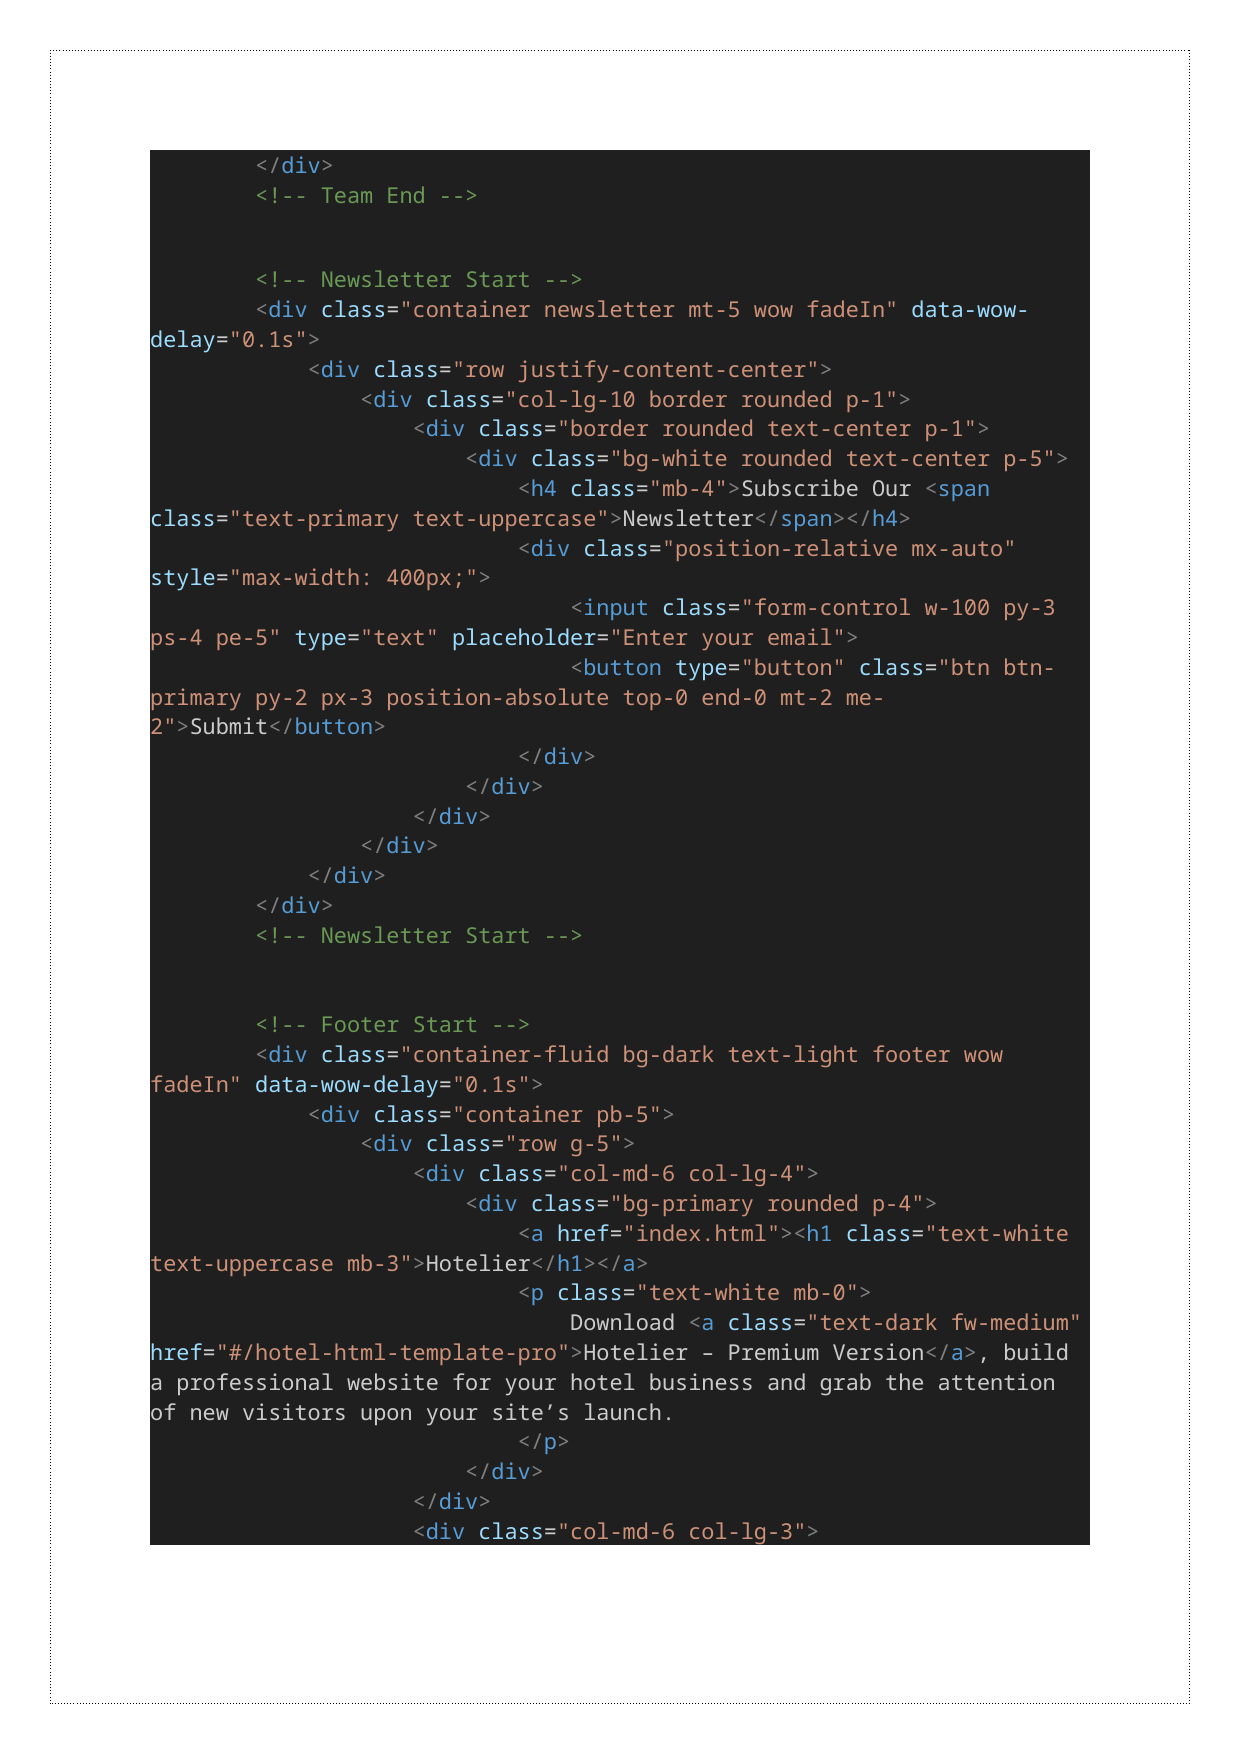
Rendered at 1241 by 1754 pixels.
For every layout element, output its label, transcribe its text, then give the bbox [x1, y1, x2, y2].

text </div> [150, 860, 1090, 890]
text <button type="button" class="btn btn-primary py-2 px-3 position-absolute top-0 end-0 mt-2 me-2">Submit</button> [150, 652, 1090, 741]
text <div class="row justify-content-center"> [150, 354, 1090, 383]
text <div class="bg-primary rounded p-4"> [150, 1188, 1090, 1218]
text </div> [150, 830, 1090, 860]
text <div class="col-md-6 col-lg-3"> [150, 1516, 1090, 1545]
text </div> [150, 801, 1090, 830]
text </div> [150, 1456, 1090, 1486]
text <!-- Newsletter Start --> [150, 264, 1090, 294]
text </div> [150, 890, 1090, 920]
text <div class="container-fluid bg-dark text-light footer wow fadeIn" data-wow-delay="0.1s"> [150, 1039, 1090, 1098]
text </div> [150, 150, 1090, 180]
text <div class="bg-white rounded text-center p-5"> [150, 443, 1090, 473]
text <div class="border rounded text-center p-1"> [150, 413, 1090, 443]
text <div class="col-md-6 col-lg-4"> [150, 1158, 1090, 1188]
text <div class="container newsletter mt-5 wow fadeIn" data-wow-delay="0.1s"> [150, 294, 1090, 354]
text <h4 class="mb-4">Subscribe Our <span class="text-primary text-uppercase">Newsletter</span></h4> [150, 473, 1090, 532]
text </p> [150, 1426, 1090, 1456]
text </div> [150, 741, 1090, 771]
text <input class="form-control w-100 py-3 ps-4 pe-5" type="text" placeholder="Enter your email"> [150, 592, 1090, 652]
text </div> [150, 771, 1090, 801]
text <!-- Newsletter Start --> [150, 920, 1090, 949]
text Download <a class="text-dark fw-medium" href="#/hotel-html-template-pro">Hotelier – Premium Version</a>, build a professional website for your hotel business and grab the attention of new visitors upon your site’s launch. [150, 1307, 1090, 1426]
text <div class="row g-5"> [150, 1128, 1090, 1158]
text <p class="text-white mb-0"> [150, 1277, 1090, 1307]
text <div class="position-relative mx-auto" style="max-width: 400px;"> [150, 532, 1090, 592]
text <a href="index.html"><h1 class="text-white text-uppercase mb-3">Hotelier</h1></a> [150, 1218, 1090, 1277]
text <!-- Footer Start --> [150, 1009, 1090, 1039]
text <div class="container pb-5"> [150, 1098, 1090, 1128]
text </div> [150, 1486, 1090, 1516]
text <div class="col-lg-10 border rounded p-1"> [150, 383, 1090, 413]
text <!-- Team End --> [150, 180, 1090, 209]
